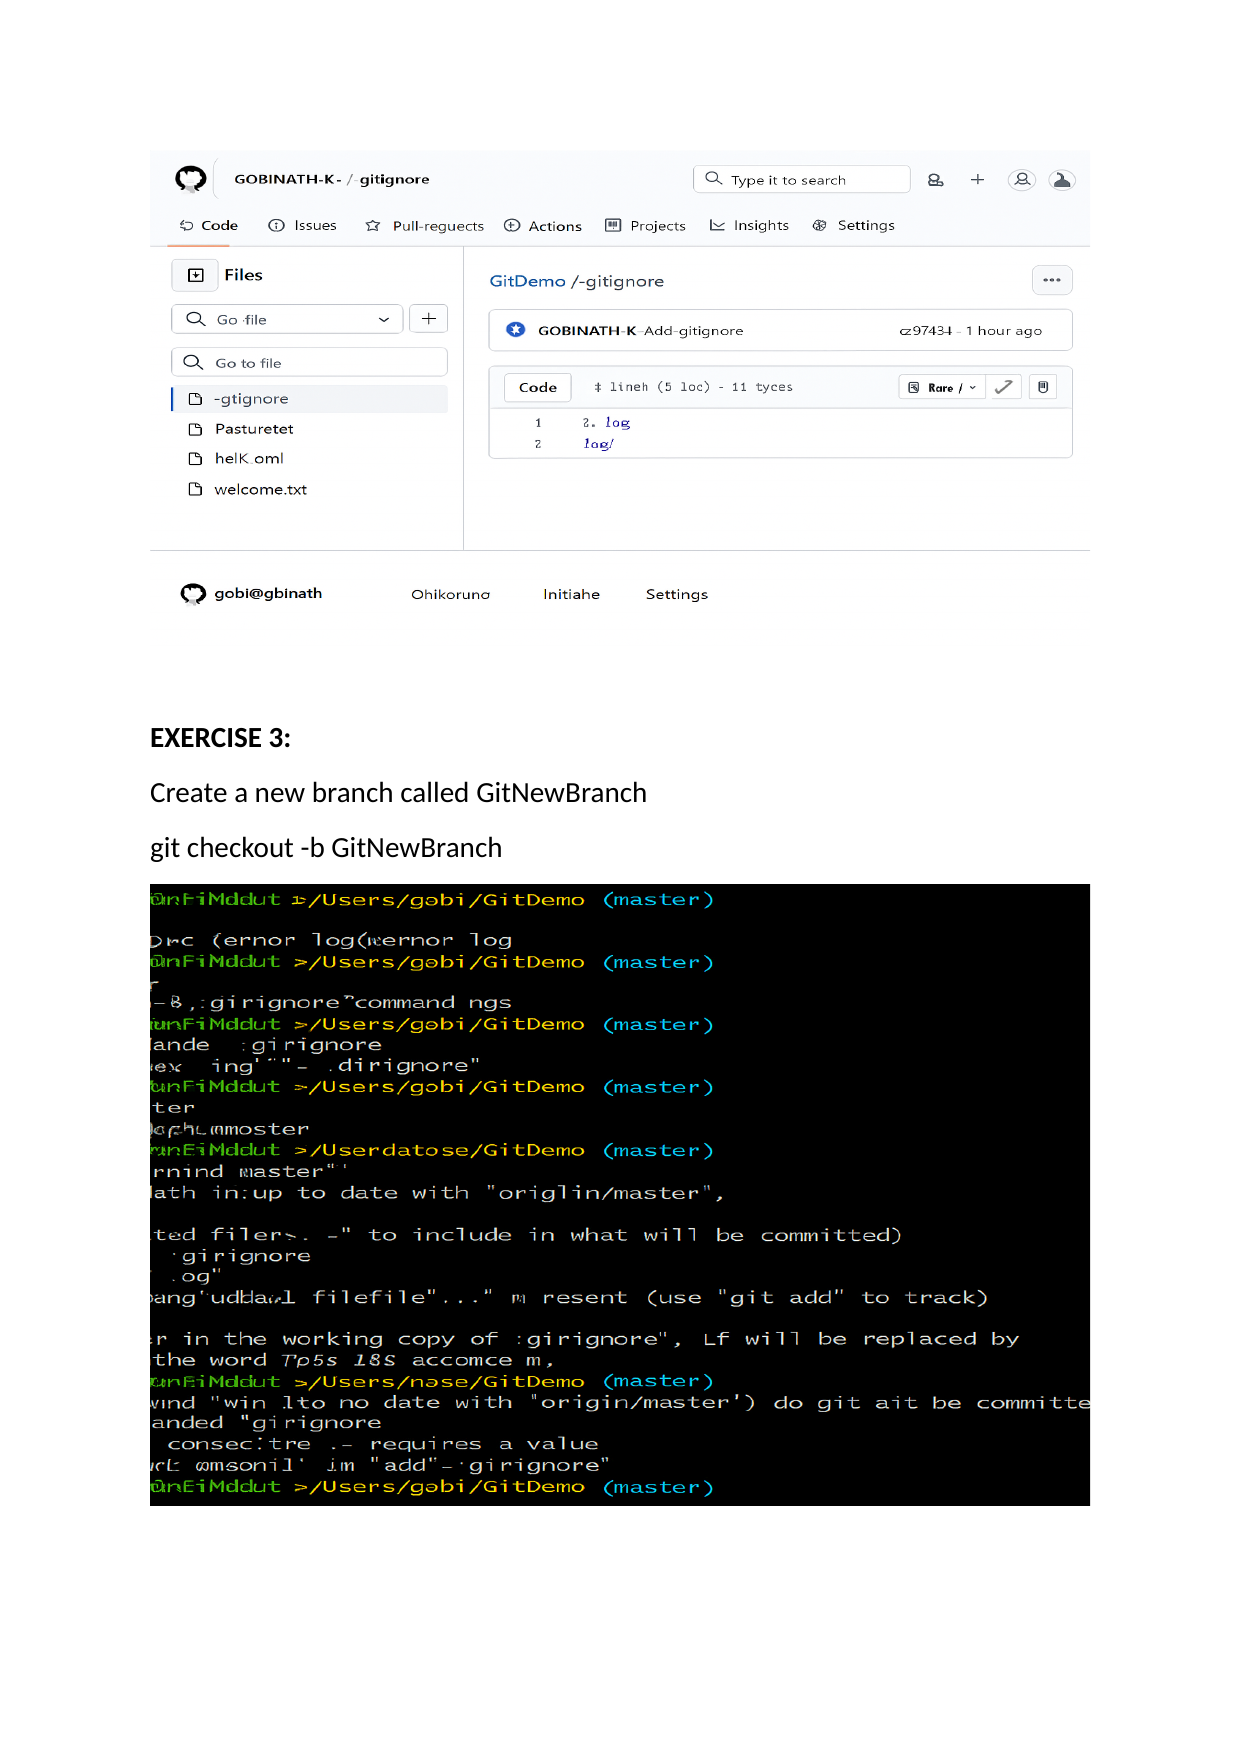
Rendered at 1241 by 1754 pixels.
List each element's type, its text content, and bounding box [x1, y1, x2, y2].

picture [150, 150, 1091, 646]
picture [150, 884, 1091, 1506]
text Create a new branch called GitNewBranch [150, 774, 1090, 810]
text git checkout -b GitNewBranch [150, 829, 1090, 865]
text EXERCISE 3: [150, 719, 1090, 755]
